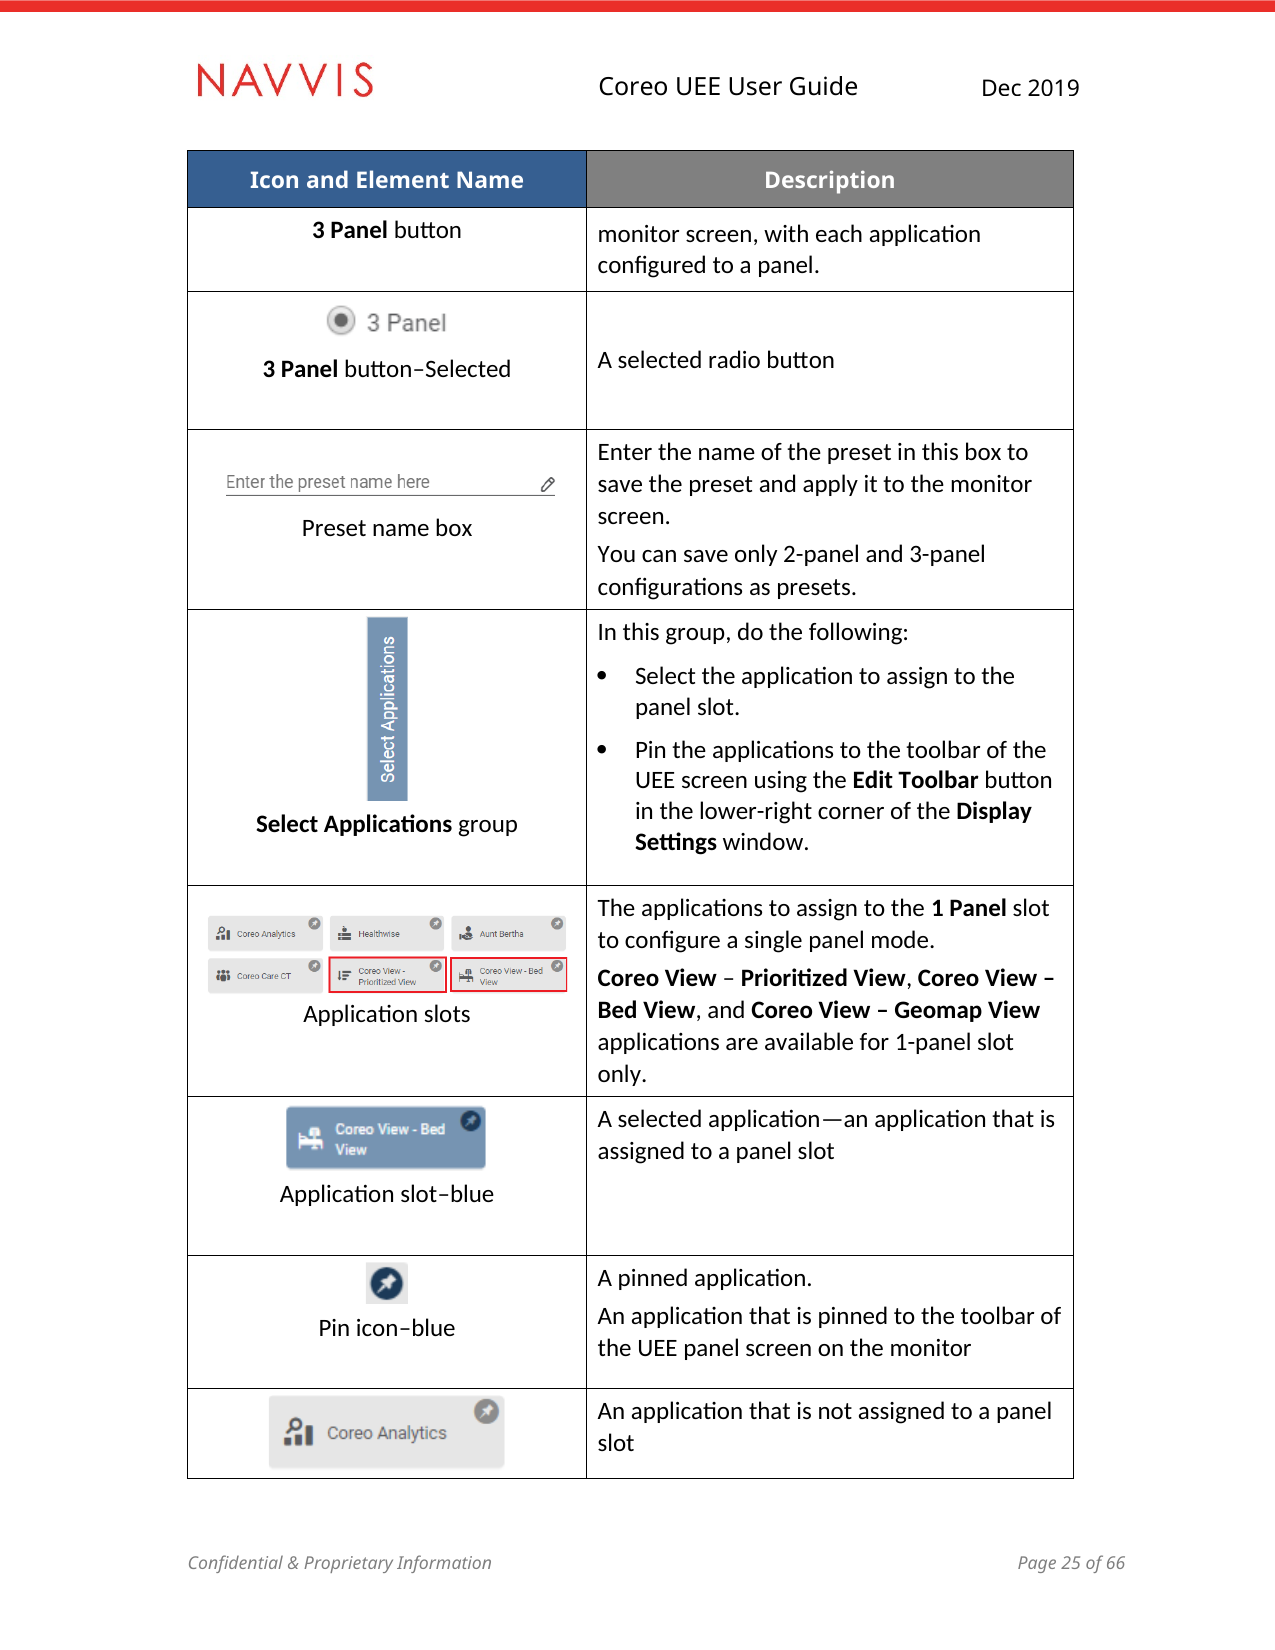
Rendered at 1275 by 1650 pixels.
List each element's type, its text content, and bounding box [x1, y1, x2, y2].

table_cell A selected application—an application that is assigned to a panel slot [587, 1097, 1073, 1254]
table_cell 3 Panel button [188, 208, 586, 291]
table_cell Preset name box [188, 430, 586, 609]
table_cell Pin icon–blue [188, 1256, 586, 1388]
table_cell Select Applications group [188, 610, 586, 884]
table_cell 3 Panel button–Selected [188, 292, 586, 429]
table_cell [587, 208, 1073, 291]
picture [187, 55, 383, 104]
table_cell Application slot–grey [188, 1389, 586, 1478]
table_cell A pinned application. An application that is pinned to the toolbar of the UEE panel screen on the monitor [587, 1256, 1073, 1388]
picture [285, 1103, 489, 1171]
table_cell In this group, do the following: Select the application to assign to the panel slot. Pin the applications to the toolbar of the UEE screen using the Edit Toolbar button in the lower-right corner of the Display Settings window. [587, 610, 1073, 884]
table_header Description [587, 151, 1073, 207]
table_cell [587, 1389, 1073, 1478]
table_header Icon and Element Name [188, 151, 586, 207]
table_cell Application slot–blue [188, 1097, 586, 1254]
picture [206, 913, 568, 997]
table_cell The applications to assign to the 1 Panel slot to configure a single panel mode. Coreo View – Prioritized View, Coreo View – Bed View, and Coreo View – Geomap View applications are available for 1-panel slot only. [587, 886, 1073, 1096]
table_cell Enter the name of the preset in this box to save the preset and apply it to the monitor screen. You can save only 2-panel and 3-panel configurations as presets. [587, 430, 1073, 609]
picture [365, 616, 408, 801]
table_cell A selected radio button [587, 292, 1073, 429]
picture [365, 1261, 408, 1304]
table_cell Application slots [188, 886, 586, 1096]
picture [268, 1395, 505, 1471]
picture [211, 457, 562, 504]
picture [321, 298, 453, 346]
